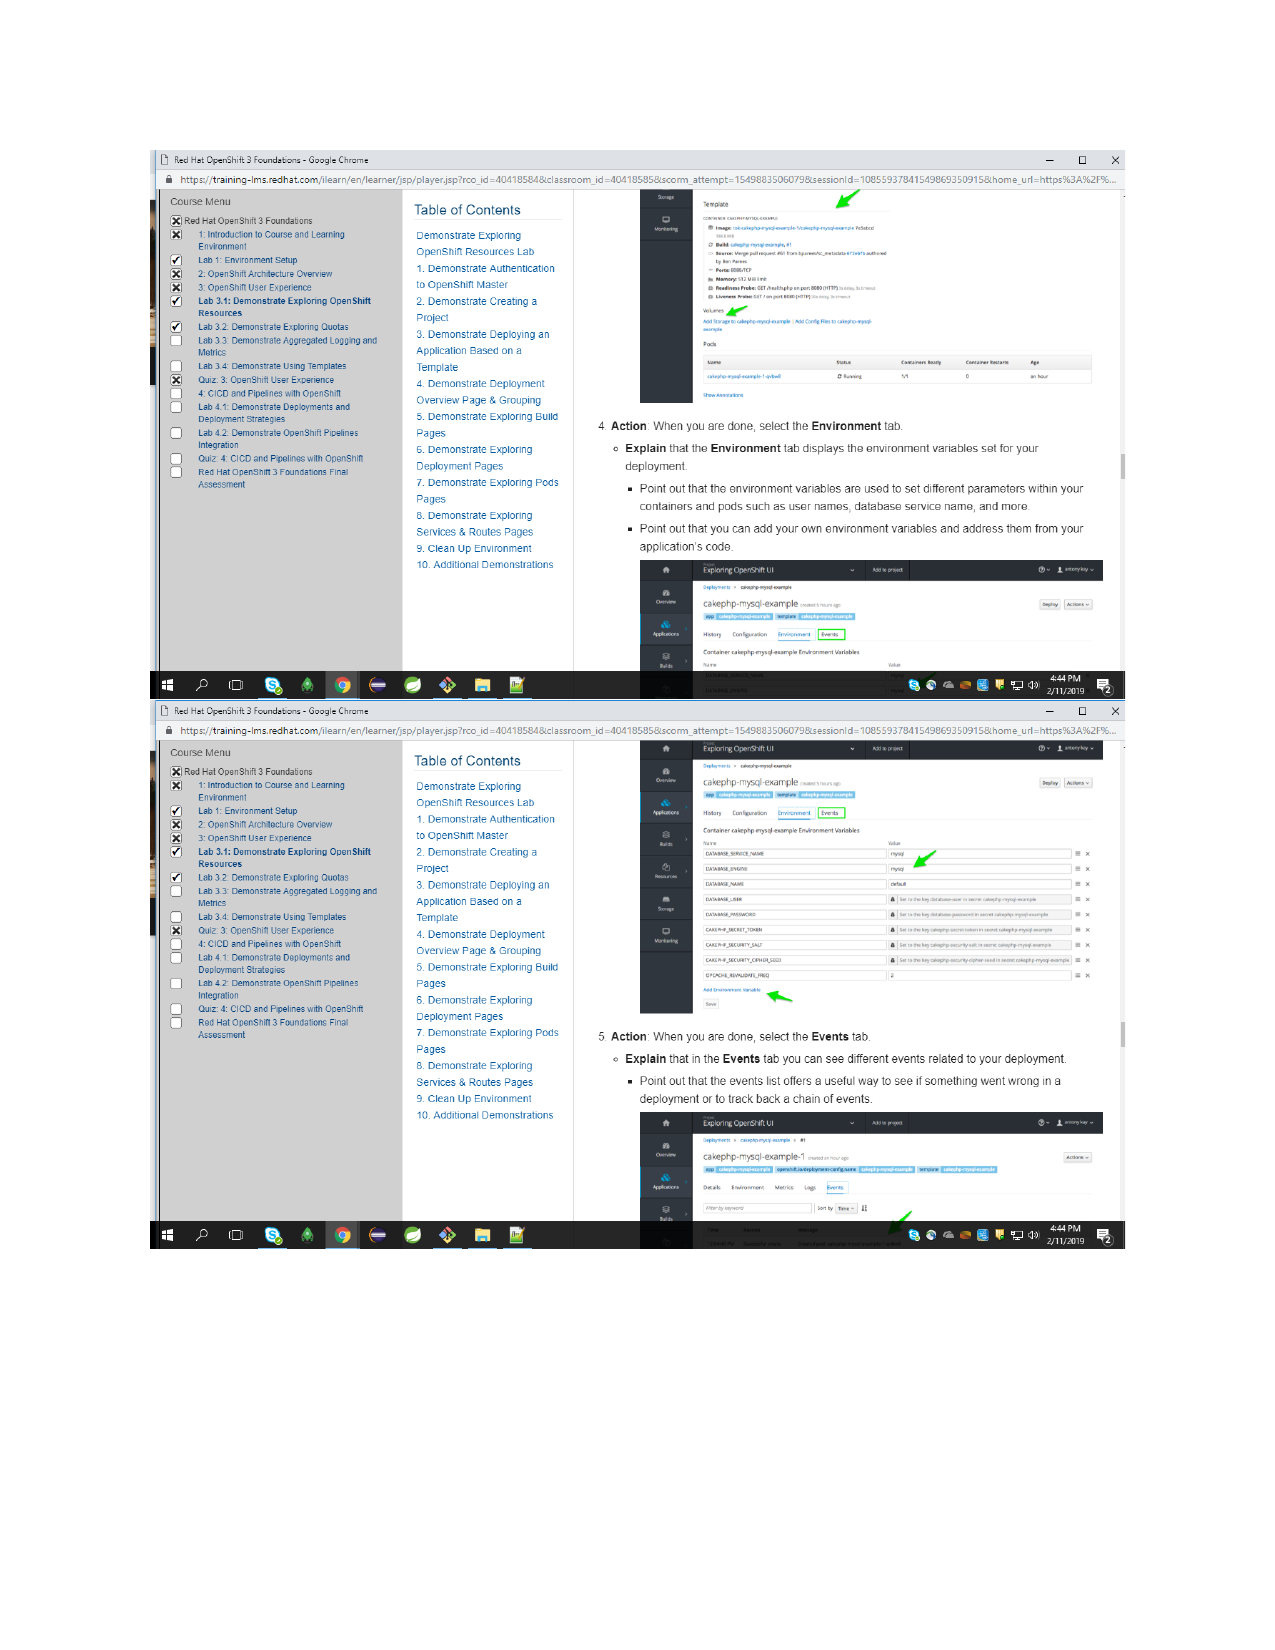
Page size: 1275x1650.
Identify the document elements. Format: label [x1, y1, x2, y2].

picture [150, 150, 1125, 699]
picture [150, 700, 1125, 1249]
